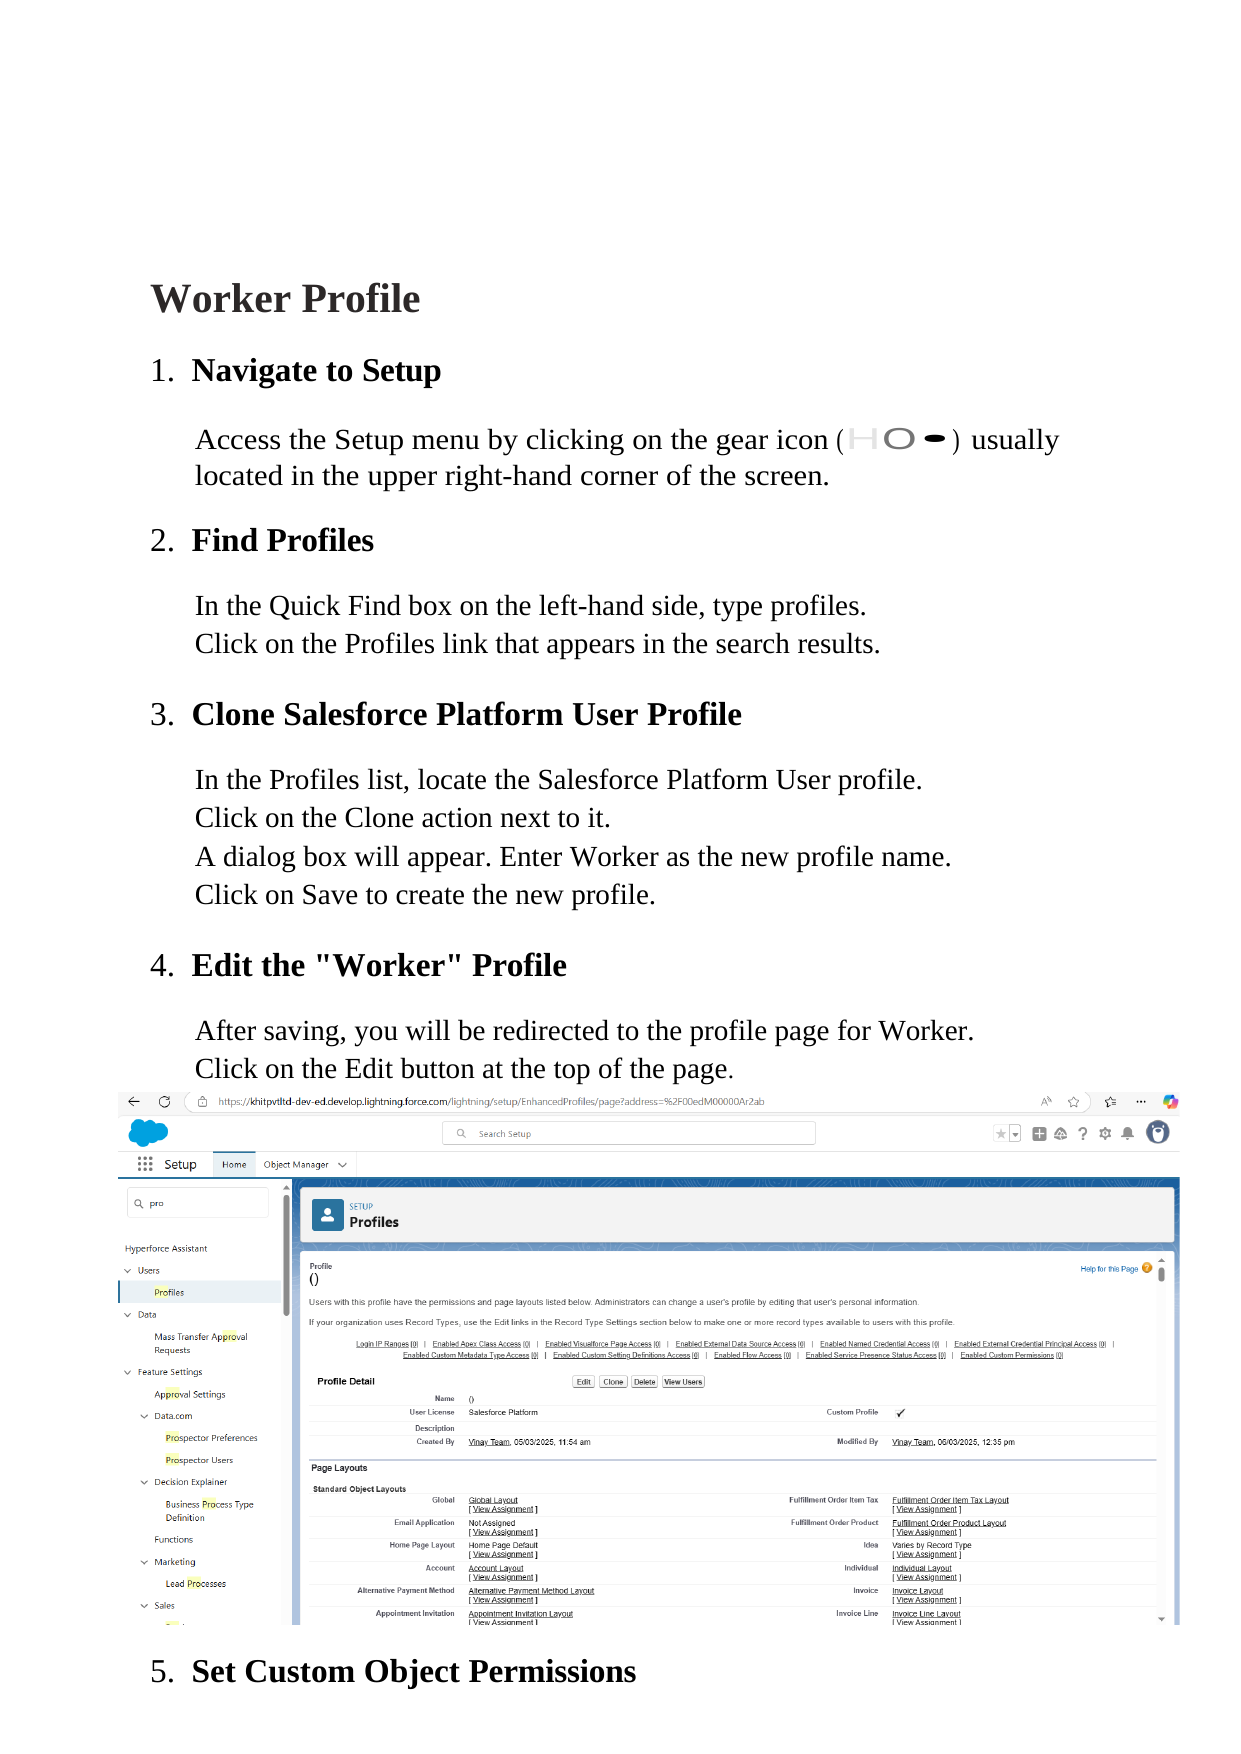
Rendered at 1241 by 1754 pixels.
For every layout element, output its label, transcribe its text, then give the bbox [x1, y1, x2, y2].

text In the Profiles list, locate the Salesforce Platform User profile. Click on the Clone action next to it. [194, 762, 943, 834]
subtitle Edit the "Worker" Profile [150, 945, 1181, 983]
text In the Quick Find box on the left-hand side, type profiles. Click on the Profiles link that appears in the search results. [194, 588, 921, 660]
subtitle Worker Profile [150, 274, 1181, 322]
picture [118, 1092, 1180, 1625]
subtitle Navigate to Setup [150, 351, 1181, 389]
subtitle Set Custom Object Permissions [150, 1651, 1181, 1690]
text A dialog box will appear. Enter Worker as the new profile name. Click on Save to create the new profile. [194, 839, 982, 911]
subtitle Find Profiles [150, 520, 1181, 559]
text Access the Setup menu by clicking on the gear icon (HO•) usually located in the upper right-hand corner of the screen. [194, 418, 1091, 491]
text After saving, you will be redirected to the profile page for Worker. Click on the Edit button at the top of the page. [194, 1013, 1031, 1085]
subtitle Clone Salesforce Platform User Profile [150, 694, 1181, 732]
